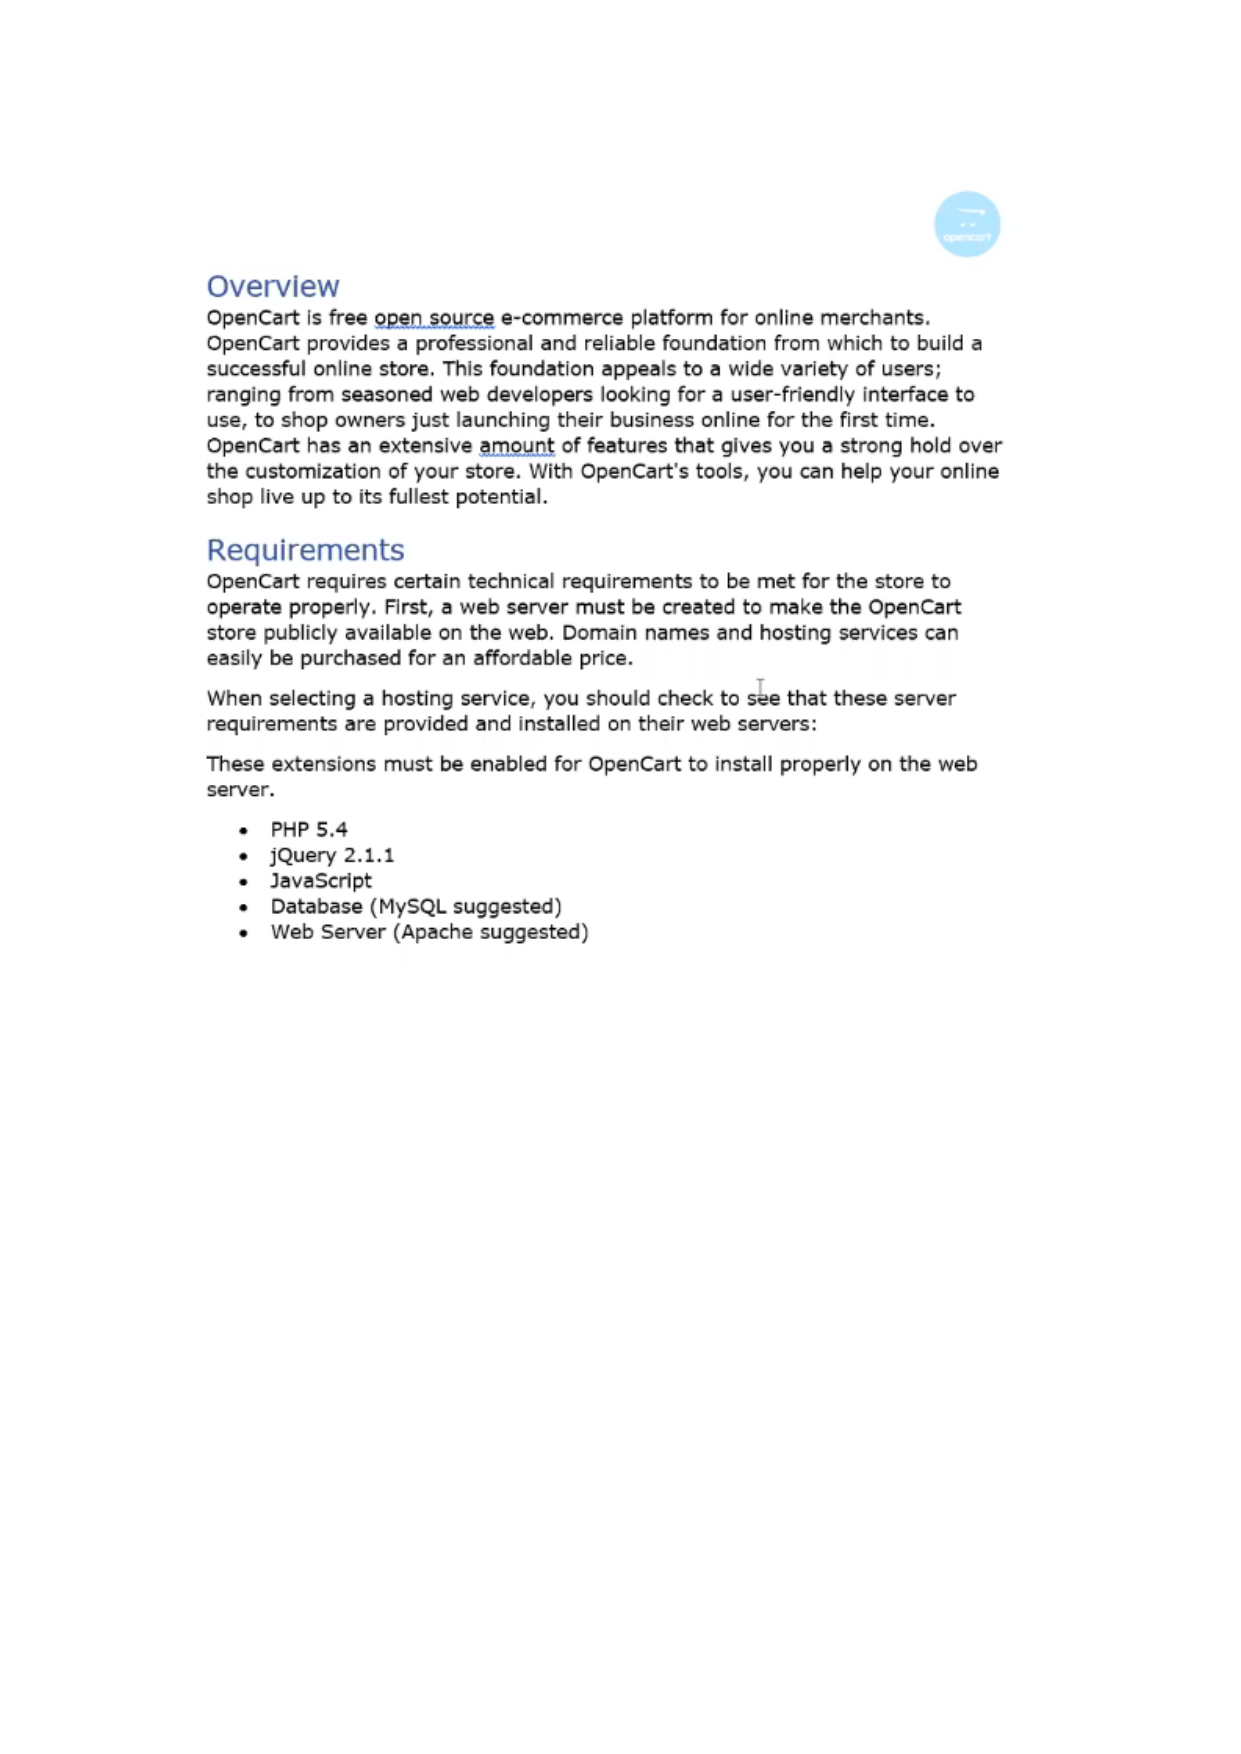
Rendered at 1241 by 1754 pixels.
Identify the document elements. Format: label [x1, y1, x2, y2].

picture [188, 183, 1027, 964]
